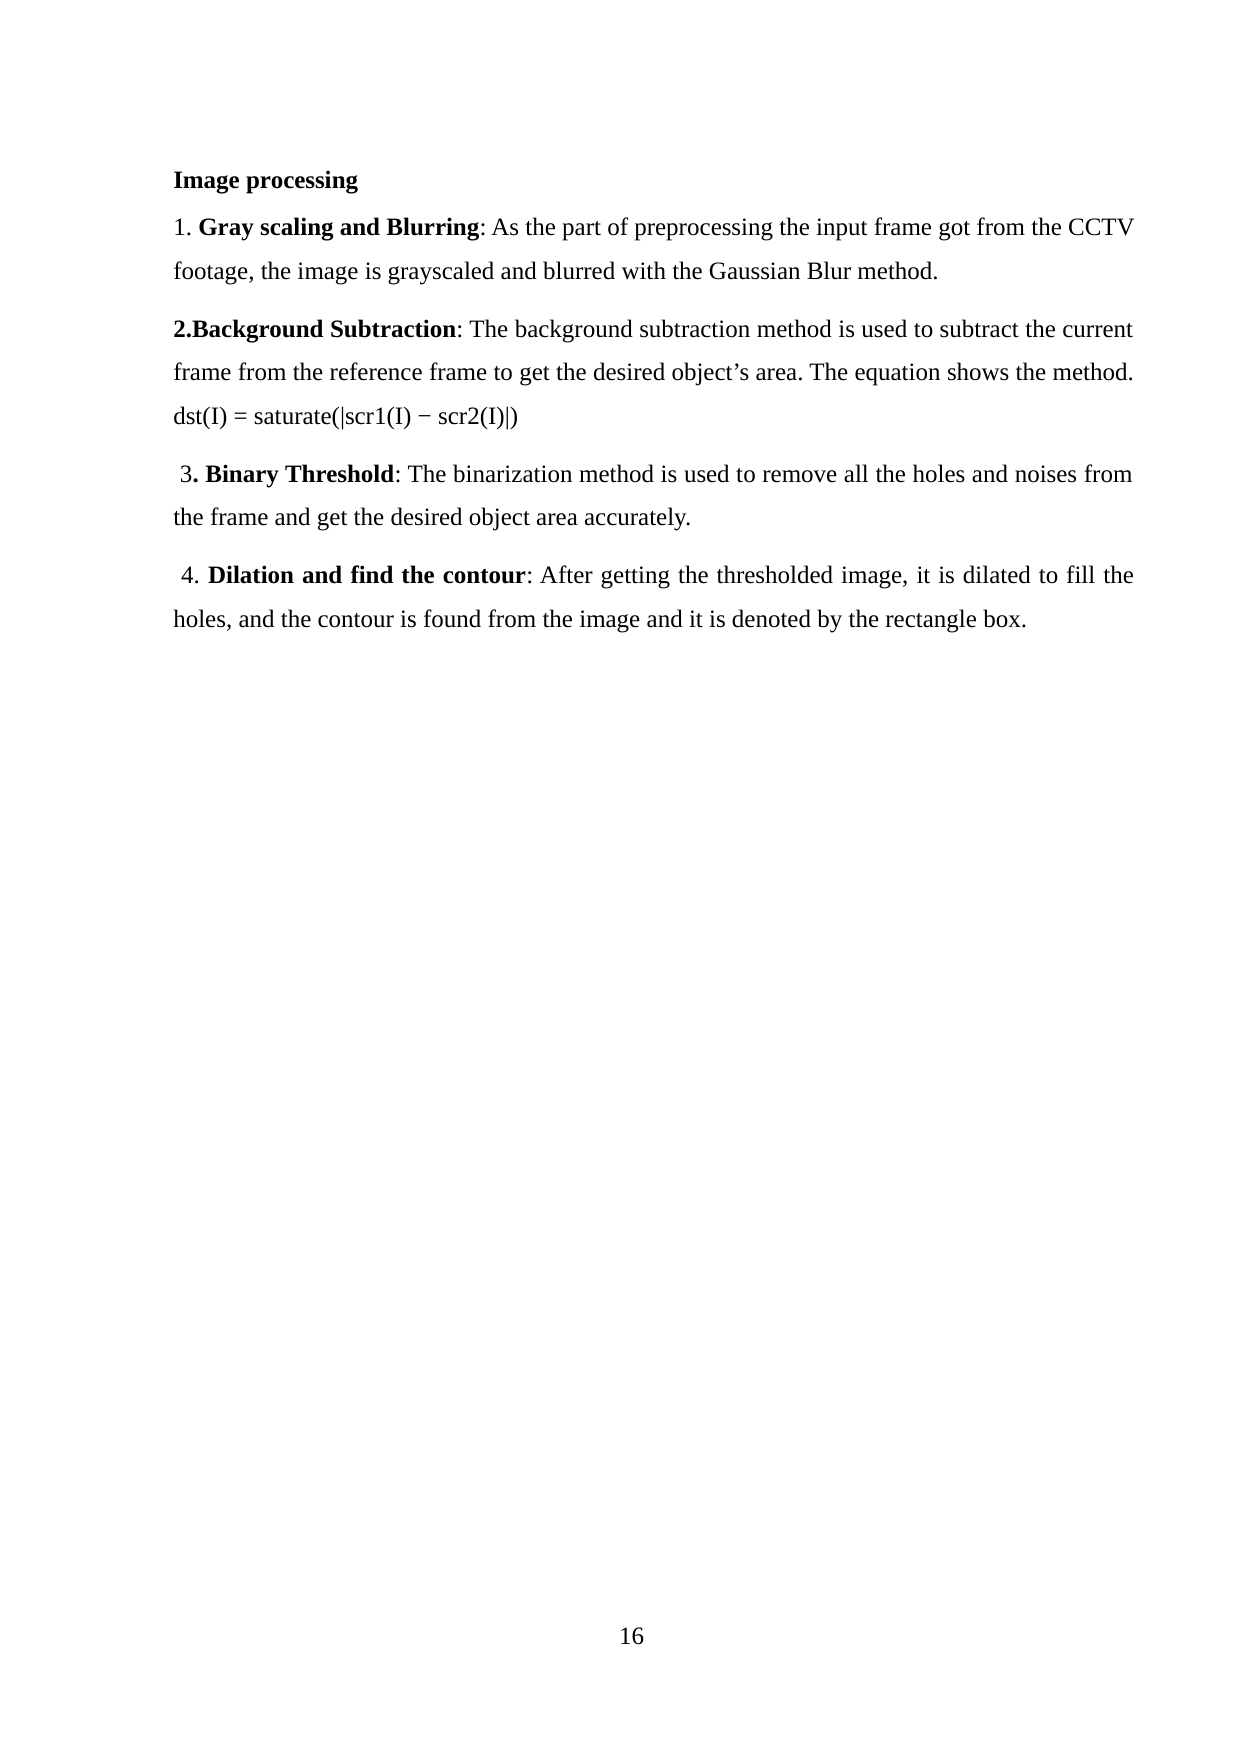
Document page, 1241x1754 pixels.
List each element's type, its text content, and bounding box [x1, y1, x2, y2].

text 3. Binary Threshold: The binarization method is used to remove all the holes and noises from the frame and get the desired object area accurately. [173, 459, 1134, 531]
text 4. Dilation and find the contour: After getting the thresholded image, it is dilated to fill the holes, and the contour is found from the image and it is denoted by the rectangle box. [173, 561, 1134, 633]
text 2.Background Subtraction: The background subtraction method is used to subtract the current frame from the reference frame to get the desired object’s area. The equation shows the method. dst(I) = saturate(|scr1(I) − scr2(I)|) [173, 314, 1134, 429]
list Image processing [173, 165, 1194, 193]
text 1. Gray scaling and Blurring: As the part of preprocessing the input frame got from the CCTV footage, the image is grayscaled and blurred with the Gaussian Blur method. [173, 212, 1134, 284]
